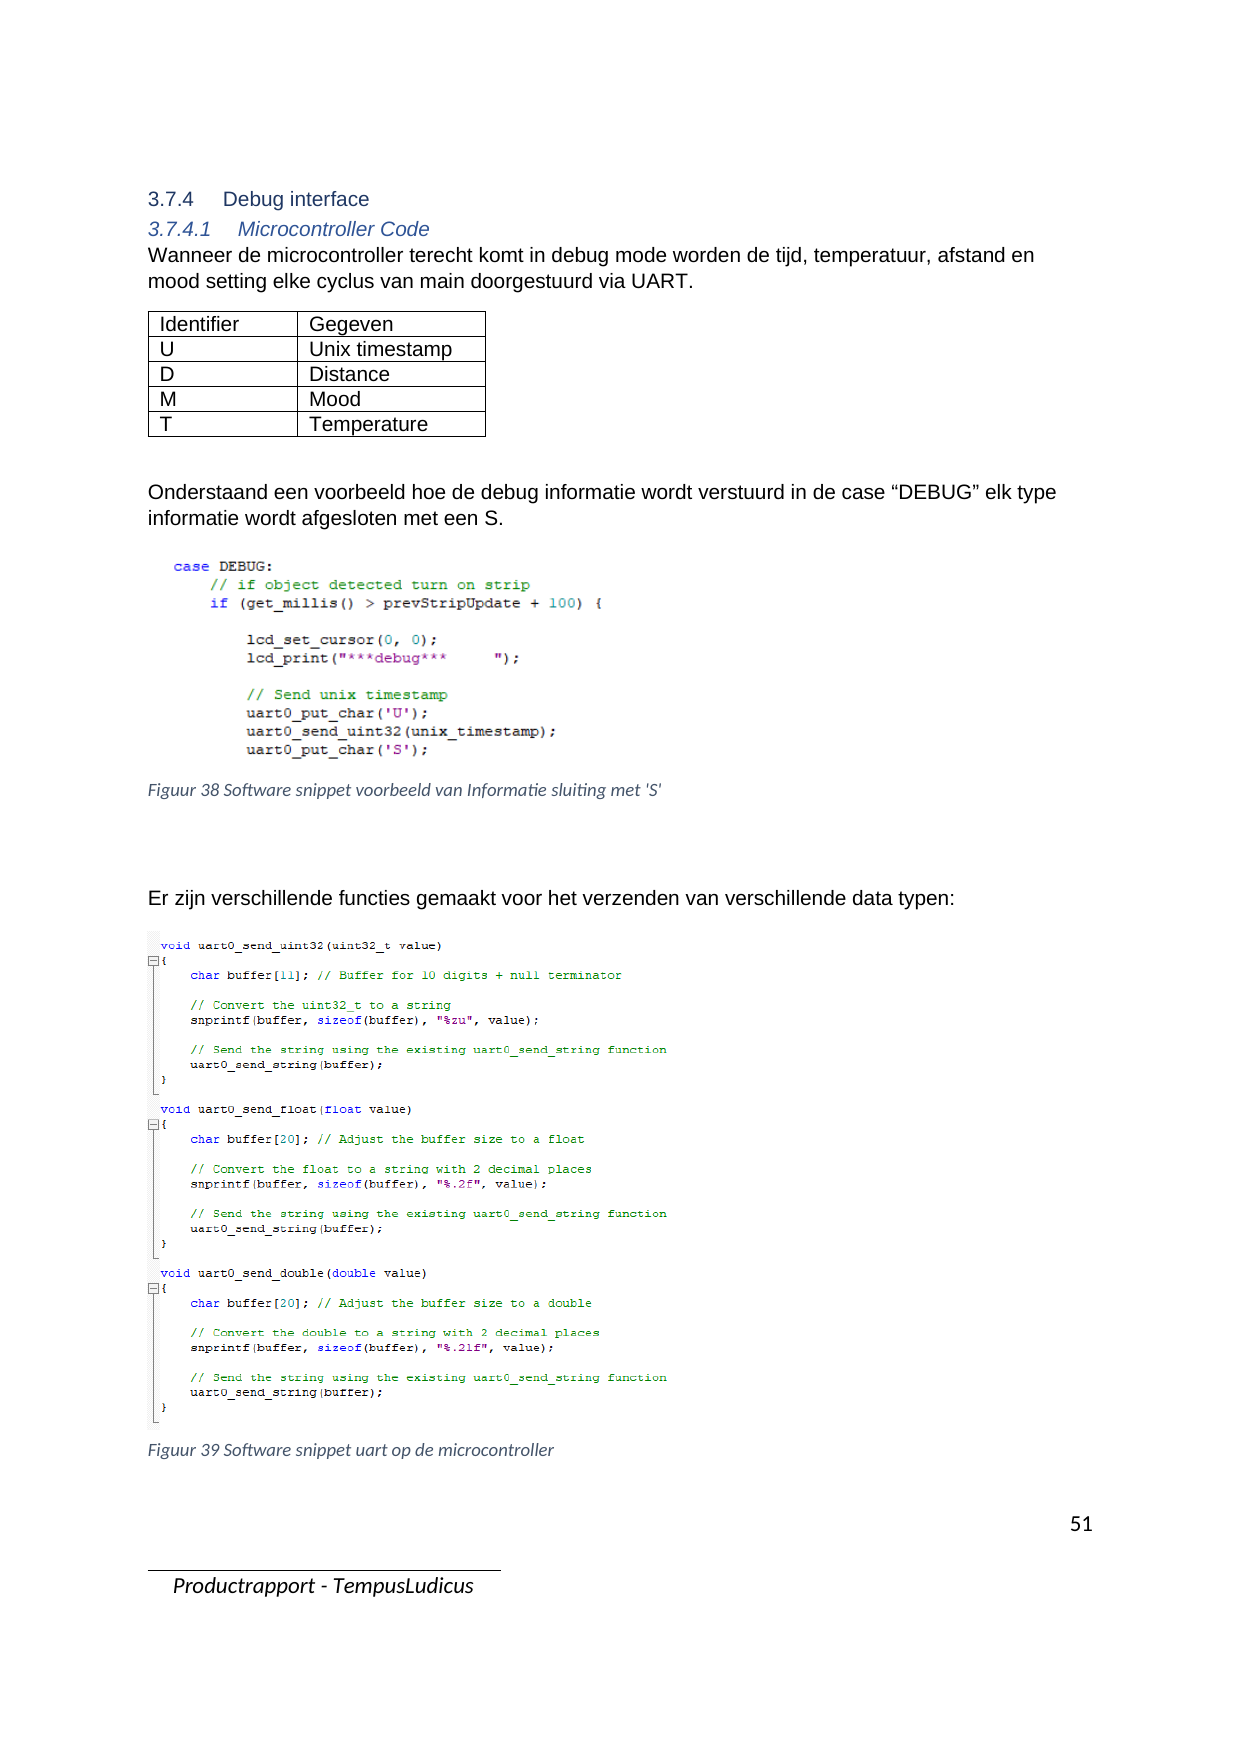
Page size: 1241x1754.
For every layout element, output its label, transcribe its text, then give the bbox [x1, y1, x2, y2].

table_cell T [149, 412, 297, 436]
table_cell Distance [298, 362, 485, 386]
text Wanneer de microcontroller terecht komt in debug mode worden de tijd, temperatuur, afstand en mood setting elke cyclus van main doorgestuurd via UART. [148, 243, 1093, 293]
text Er zijn verschillende functies gemaakt voor het verzenden van verschillende data typen: [148, 885, 1093, 909]
table_cell D [149, 362, 297, 386]
picture [147, 556, 752, 769]
table_cell U [149, 337, 297, 361]
subtitle Microcontroller Code [148, 217, 1093, 241]
table_cell Unix timestamp [298, 337, 485, 361]
table_header Identifier [149, 312, 297, 336]
table_header Gegeven [298, 312, 485, 336]
picture [147, 931, 710, 1430]
table_cell Temperature [298, 412, 485, 436]
table_cell M [149, 387, 297, 411]
subtitle Debug interface [148, 187, 1093, 211]
table_cell Mood [298, 387, 485, 411]
text Onderstaand een voorbeeld hoe de debug informatie wordt verstuurd in de case “DEBUG” elk type informatie wordt afgesloten met een S. [148, 480, 1093, 529]
